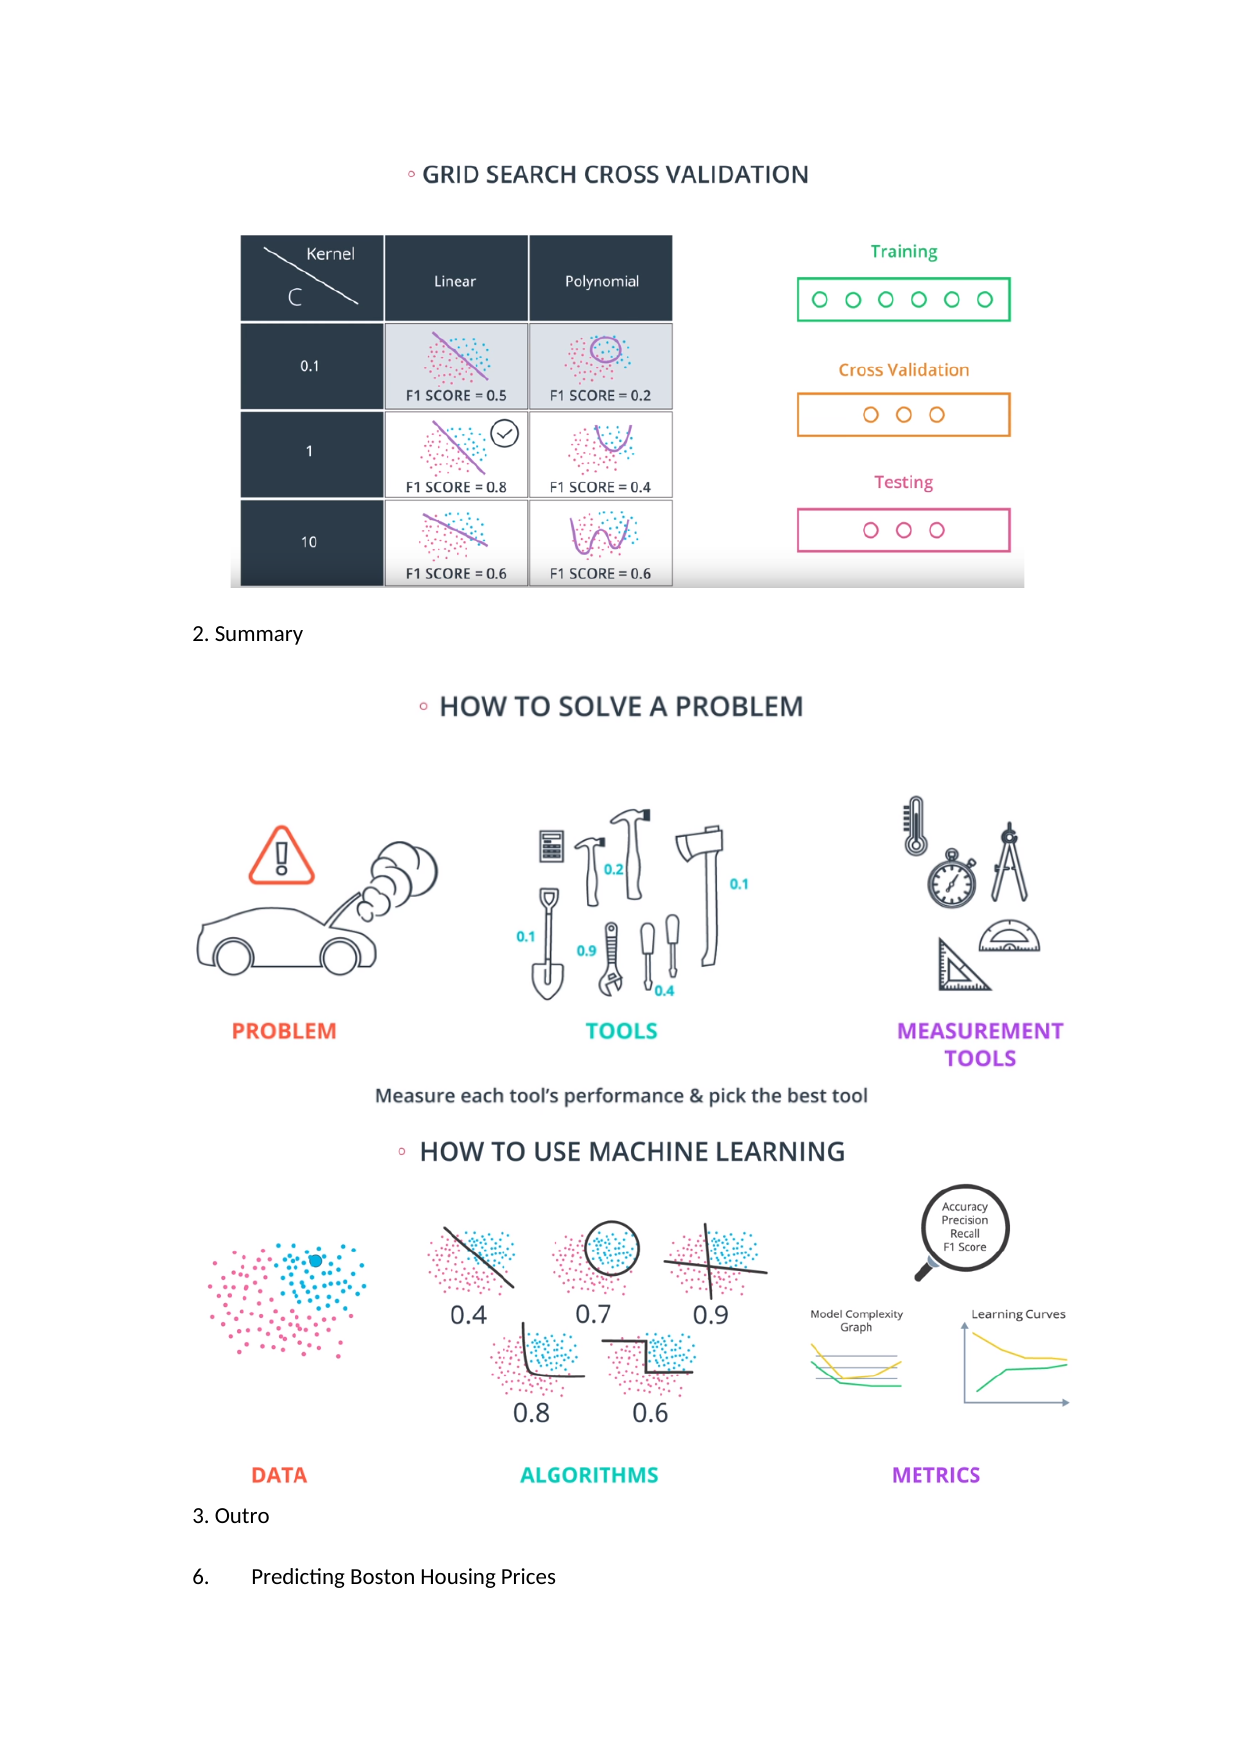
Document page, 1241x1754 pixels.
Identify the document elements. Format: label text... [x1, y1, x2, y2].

list Outro [192, 1502, 1063, 1529]
list Summary [192, 619, 1063, 648]
list Predicting Boston Housing Prices [192, 1562, 1063, 1590]
picture [192, 680, 1077, 1126]
picture [192, 1127, 1077, 1500]
picture [230, 147, 1025, 588]
